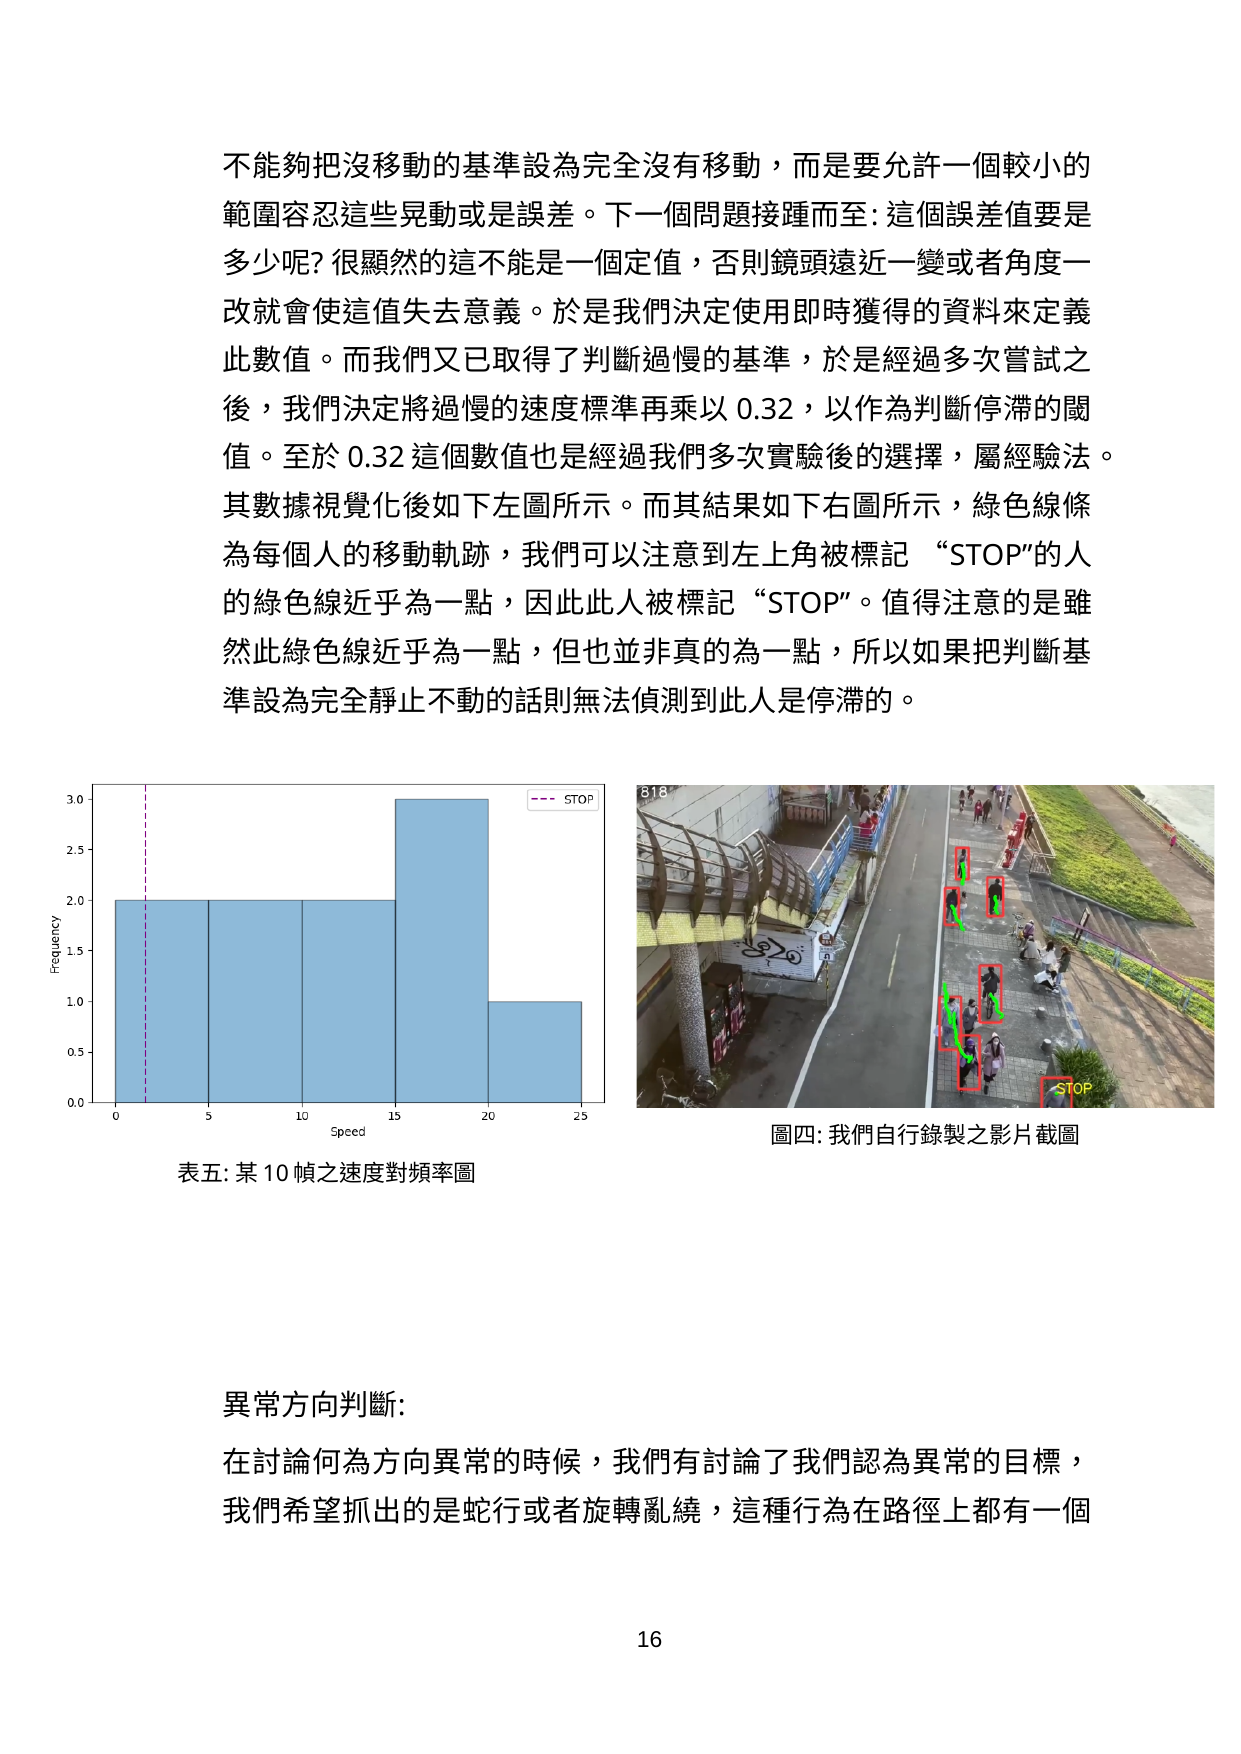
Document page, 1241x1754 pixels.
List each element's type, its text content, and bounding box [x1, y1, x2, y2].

picture [636, 444, 1215, 767]
picture [617, 1299, 1204, 1750]
picture [41, 435, 607, 801]
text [223, 1293, 1092, 1578]
subtitle 異常方向判斷: [148, 1041, 1092, 1084]
text 在討論何為方向異常的時候，我們有討論了我們認為異常的目標，我們希望抓出的是蛇行或者旋轉亂繞，這種行為在路徑上都有一個共同點-不斷的轉彎，我們給每個人5次的轉換方向機會，5次是由多部影片實際跑出來後決定，大多數人離開畫面前為3至4次。 [223, 1098, 1092, 1287]
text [223, 142, 1092, 379]
